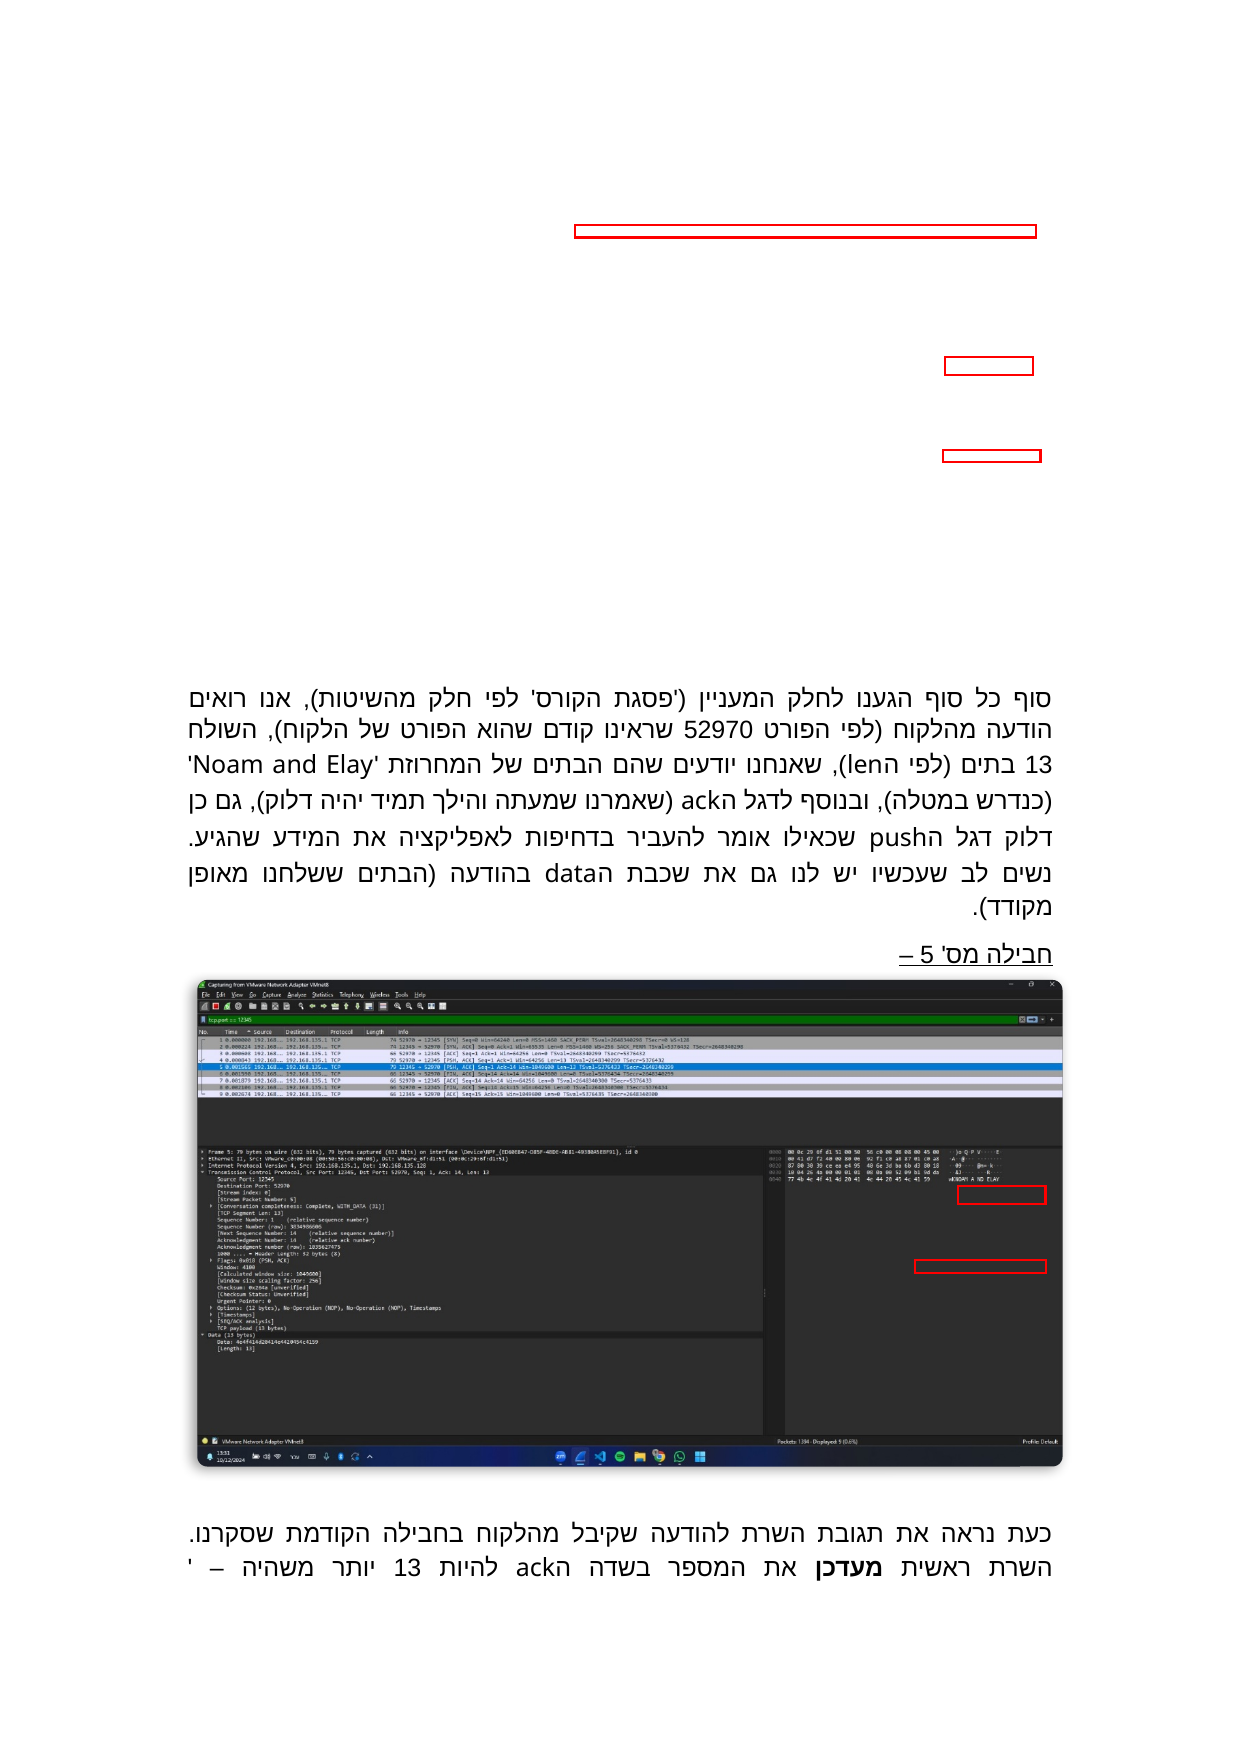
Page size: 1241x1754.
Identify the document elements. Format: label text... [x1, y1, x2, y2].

picture [197, 979, 1063, 1467]
text סוף כל סוף הגענו לחלק המעניין ('פסגת הקורס' לפי חלק מהשיטות), אנו רואים הודעה מהלקוח (לפי הפורט 52970 שראינו קודם שהוא הפורט של הלקוח), השולח 13 בתים (לפי הlen), שאנחנו יודעים שהם הבתים של המחרוזת 'Noam and Elay' (כנדרש במטלה), ובנוסף לדגל הack (שאמרנו שמעתה והילך תמיד יהיה דלוק), גם כן דלוק דגל הpush שכאילו אומר להעביר בדחיפות לאפליקציה את המידע שהגיע. נשים לב שעכשיו יש לנו גם את שכבת הdata בהודעה (הבתים ששלחנו מאופן מקודד). [187, 684, 1053, 921]
text חבילה מס' 5 – [187, 939, 1053, 968]
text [187, 1519, 1053, 1584]
